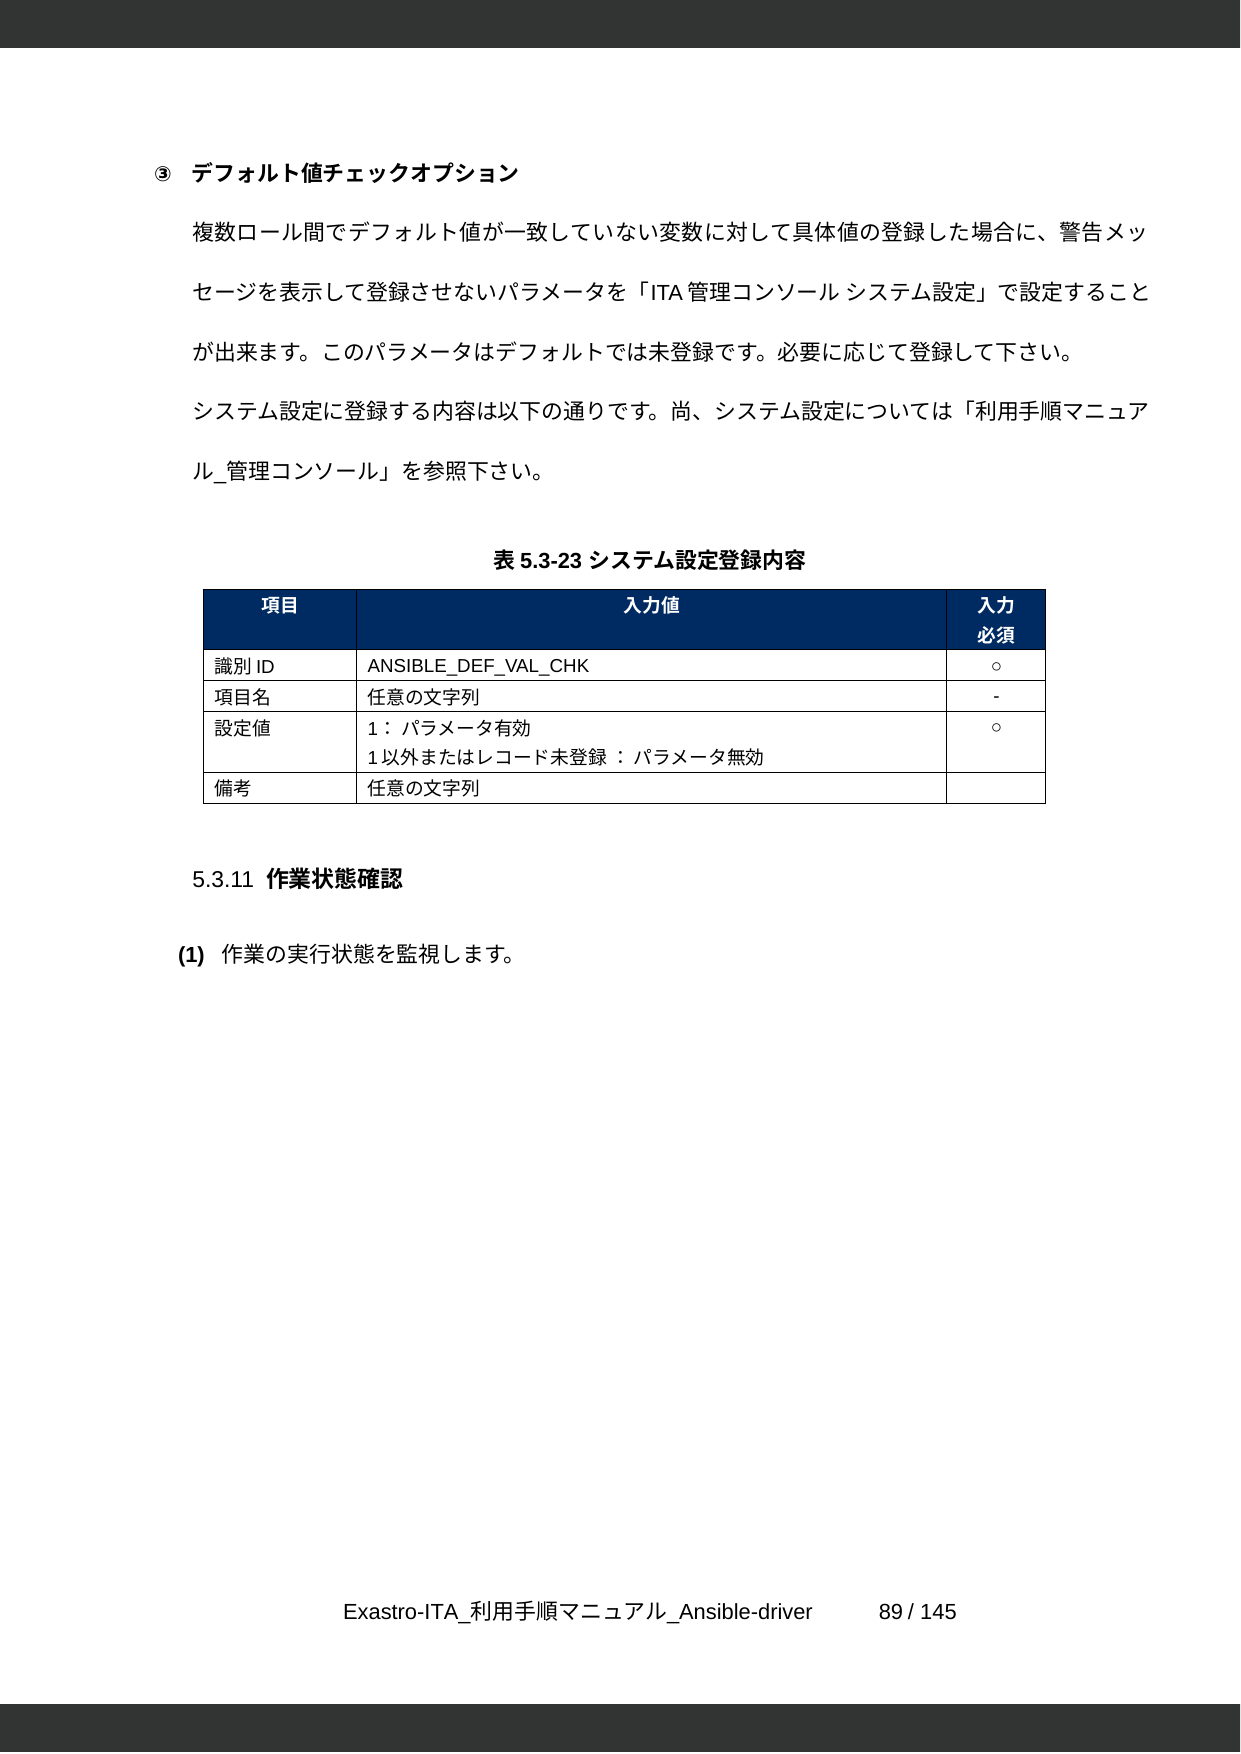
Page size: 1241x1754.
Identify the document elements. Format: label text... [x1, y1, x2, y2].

table_cell 設定値 [204, 712, 356, 772]
list システム設定に登録する内容は以下の通りです。尚、システム設定については「利用手順マニュアル_管理コンソール」を参照下さい。 [192, 380, 1152, 499]
list 作業の実行状態を監視します。 [178, 923, 1152, 982]
table_cell 備考 [204, 773, 356, 802]
table_cell 任意の文字列 [357, 681, 946, 711]
list デフォルト値チェックオプション [154, 142, 1152, 201]
table_cell [947, 773, 1045, 802]
table_cell 任意の文字列 [357, 773, 946, 802]
list 複数ロール間でデフォルト値が一致していない変数に対して具体値の登録した場合に、警告メッセージを表示して登録させないパラメータを「ITA管理コンソール システム設定」で設定することが出来ます。このパラメータはデフォルトでは未登録です。必要に応じて登録して下さい。 [192, 201, 1152, 380]
table_header 入力 必須 [947, 590, 1045, 649]
table_header 項目 [204, 590, 356, 649]
picture [0, 0, 1241, 48]
subtitle 作業状態確認 [192, 848, 1152, 908]
table_cell ○ [947, 650, 1045, 680]
table_cell ○ [947, 712, 1045, 772]
text 表 5.3-23 システム設定登録内容 [148, 529, 1152, 589]
picture [0, 1704, 1241, 1752]
table_cell 1： パラメータ有効 1以外またはレコード未登録 ： パラメータ無効 [357, 712, 946, 772]
table_header 入力値 [357, 590, 946, 649]
table_cell ANSIBLE_DEF_VAL_CHK [357, 650, 946, 680]
table_cell 識別ID [204, 650, 356, 680]
table_cell - [947, 681, 1045, 711]
table_cell 項目名 [204, 681, 356, 711]
